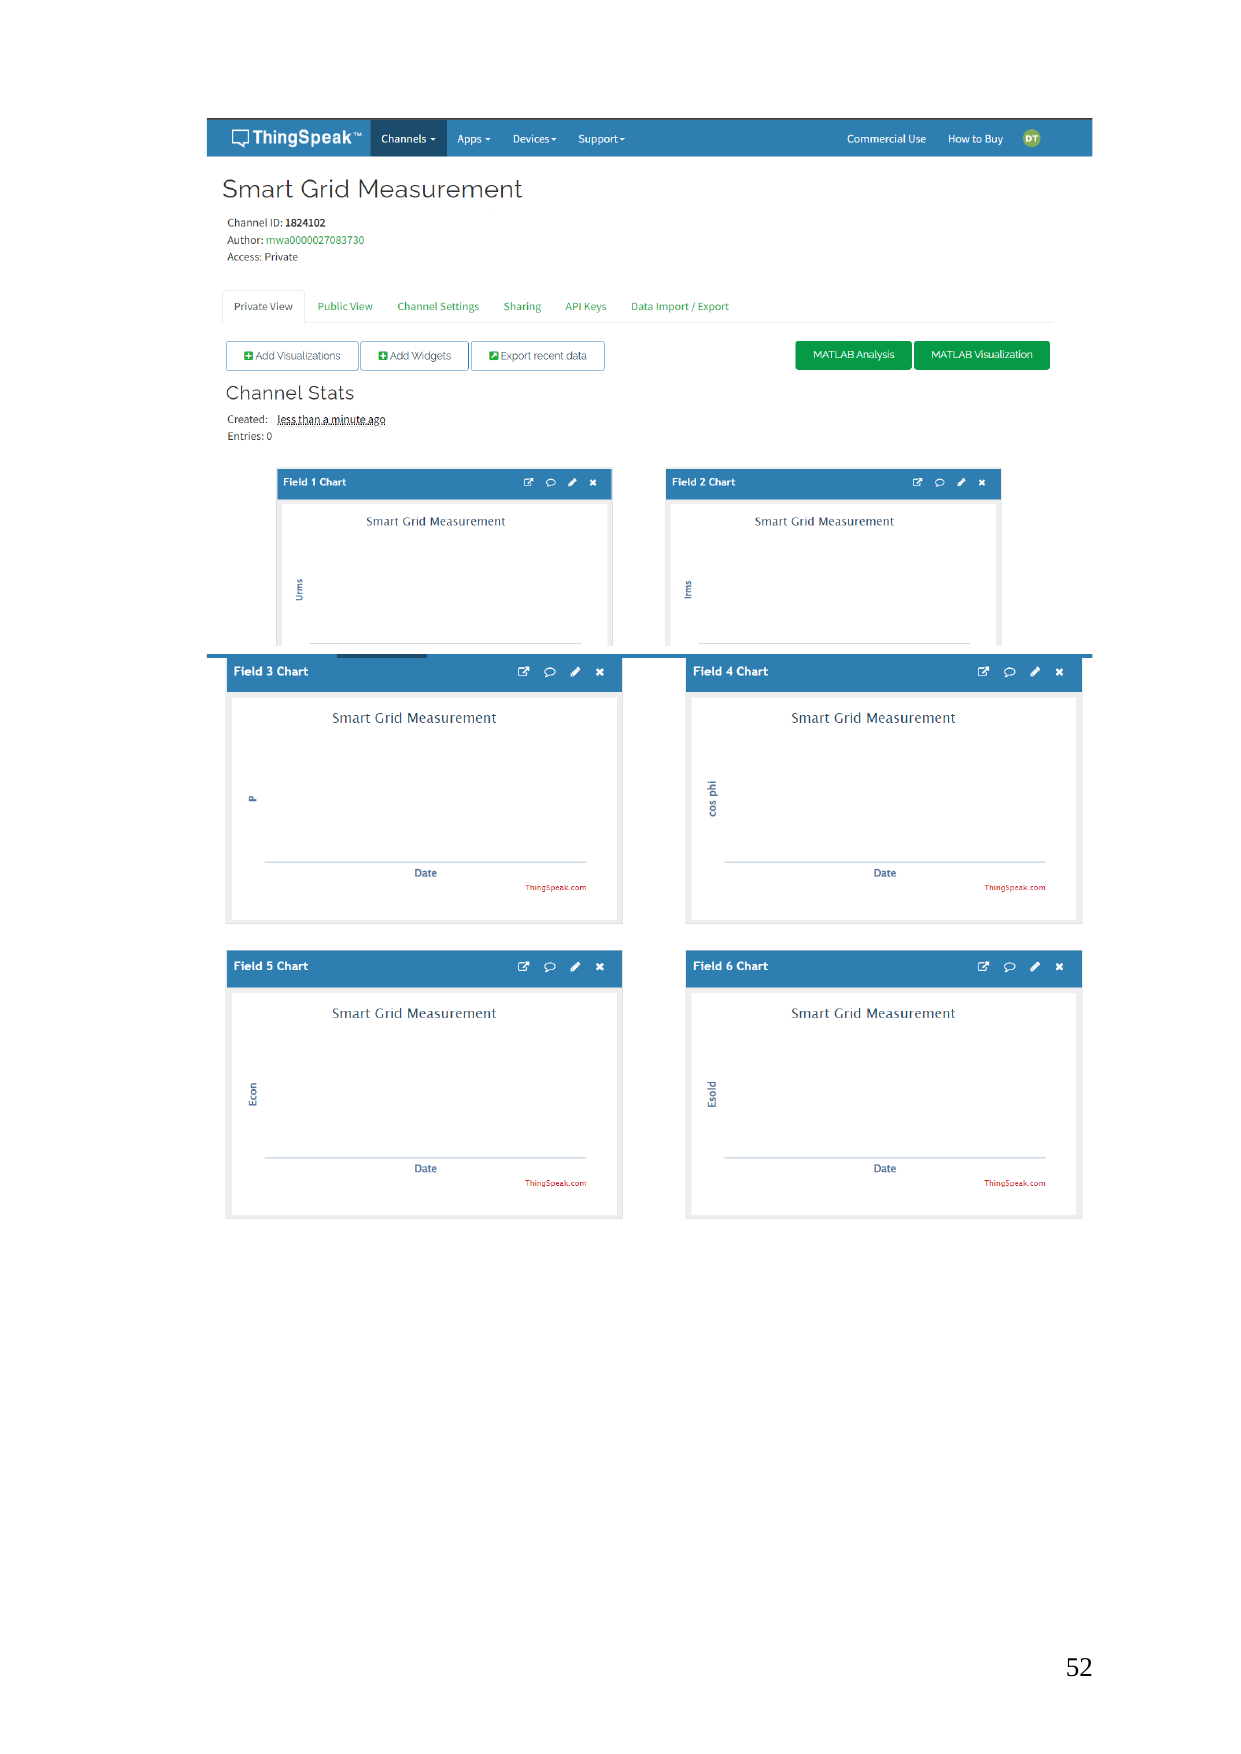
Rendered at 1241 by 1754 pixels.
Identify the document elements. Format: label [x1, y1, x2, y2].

picture [206, 654, 1093, 1234]
picture [206, 118, 1093, 646]
